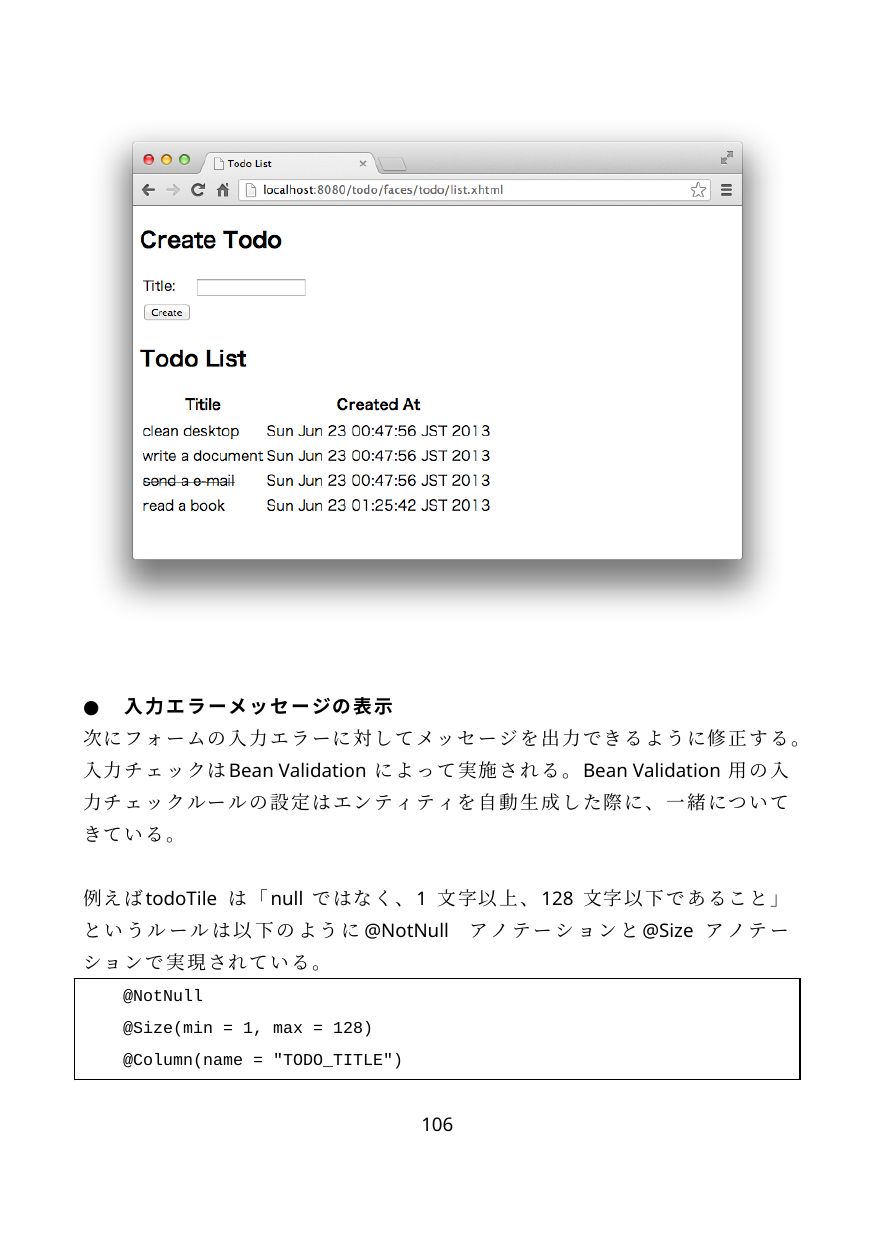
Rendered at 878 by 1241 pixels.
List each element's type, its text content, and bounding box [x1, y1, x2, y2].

subtitle 入力エラーメッセージの表示 [83, 689, 791, 721]
text @Size(min = 1, max = 128) [83, 1013, 791, 1042]
text @Column(name = "TODO_TITLE") [75, 1042, 799, 1079]
picture [82, 111, 792, 629]
text 次にフォームの入力エラーに対してメッセージを出力できるように修正する。入力チェックはBean Validationによって実施される。Bean Validation用の入力チェックルールの設定はエンティティを自動生成した際に、一緒についてきている。 [83, 721, 791, 849]
text 例えばtodoTileは「nullではなく、1文字以上、128文字以下であること」というルールは以下のように@NotNullアノテーションと@Sizeアノテーションで実現されている。 [83, 882, 791, 978]
text @NotNull [75, 979, 799, 1013]
